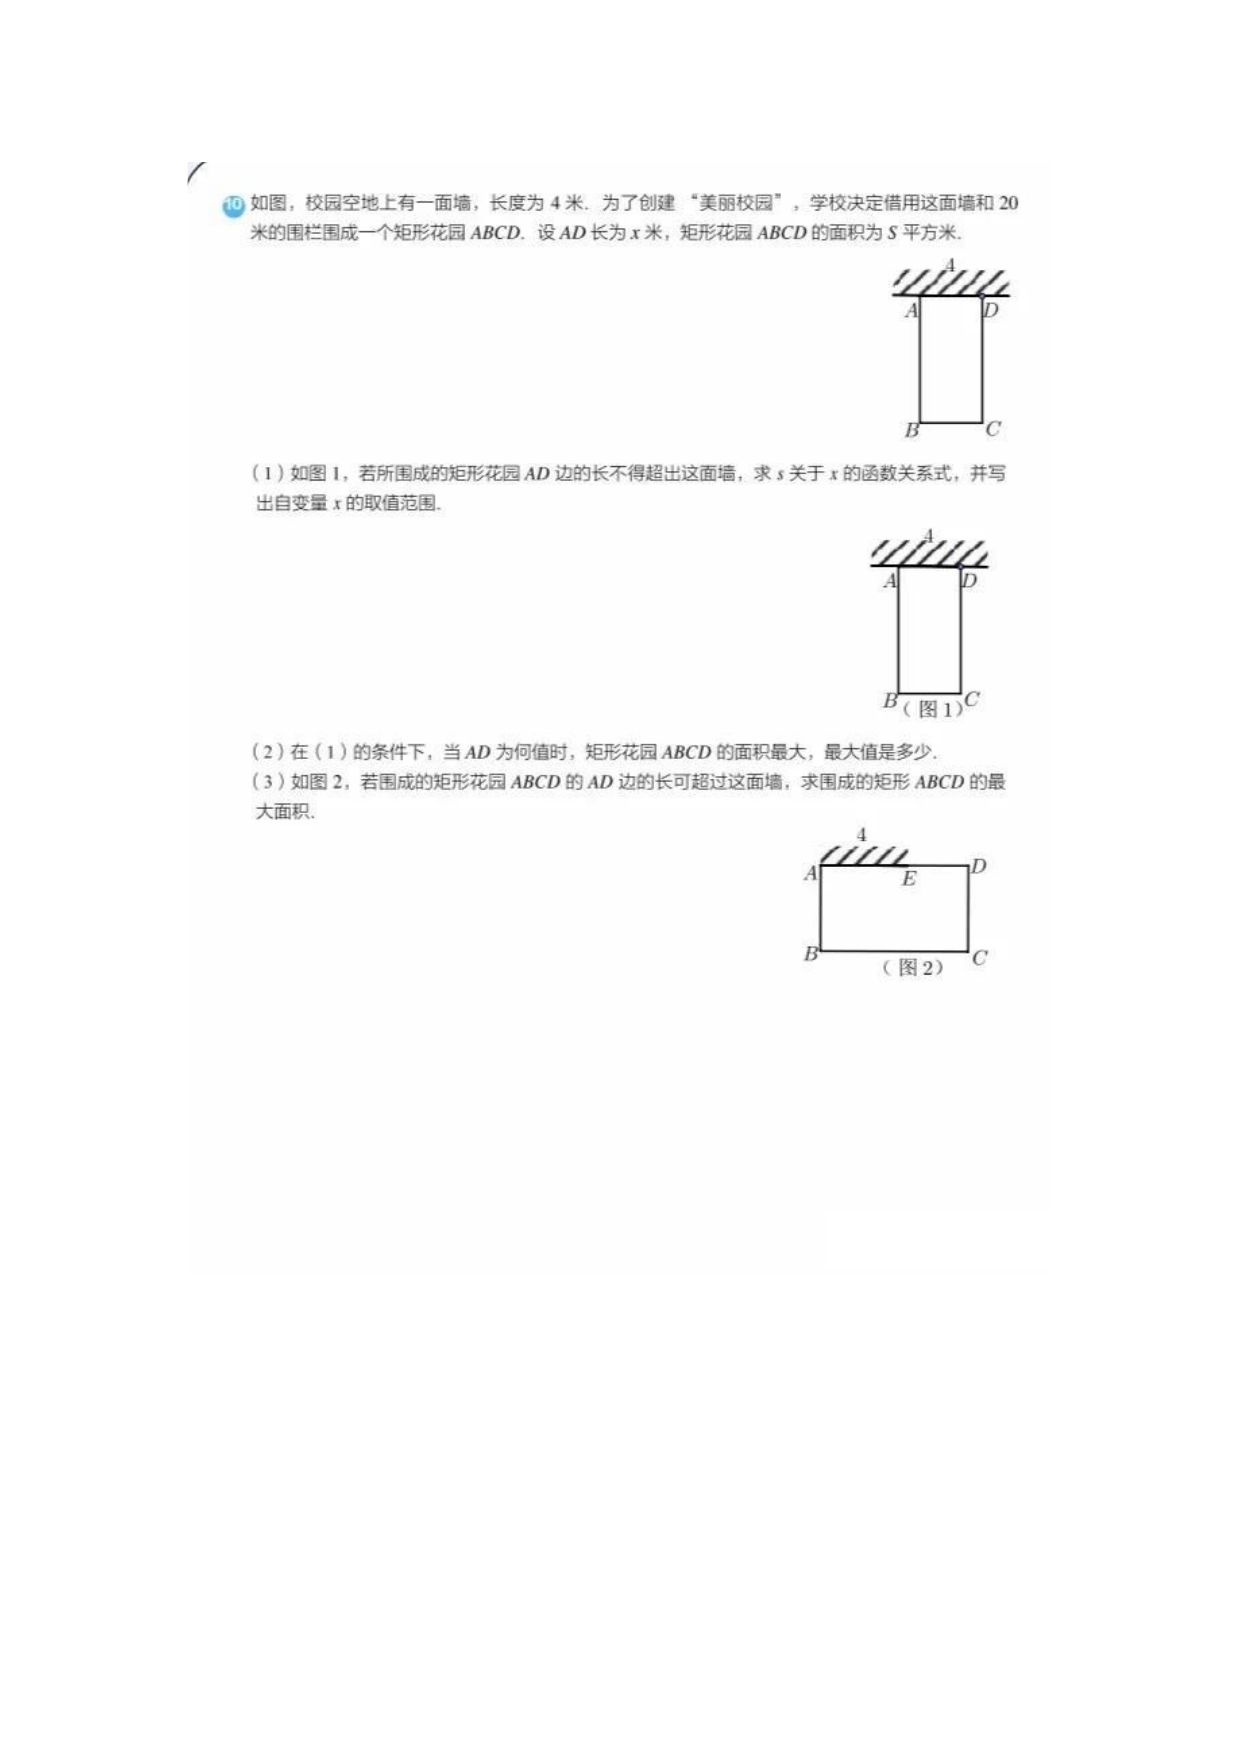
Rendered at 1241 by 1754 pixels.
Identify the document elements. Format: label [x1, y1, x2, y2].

picture [187, 162, 1052, 1276]
